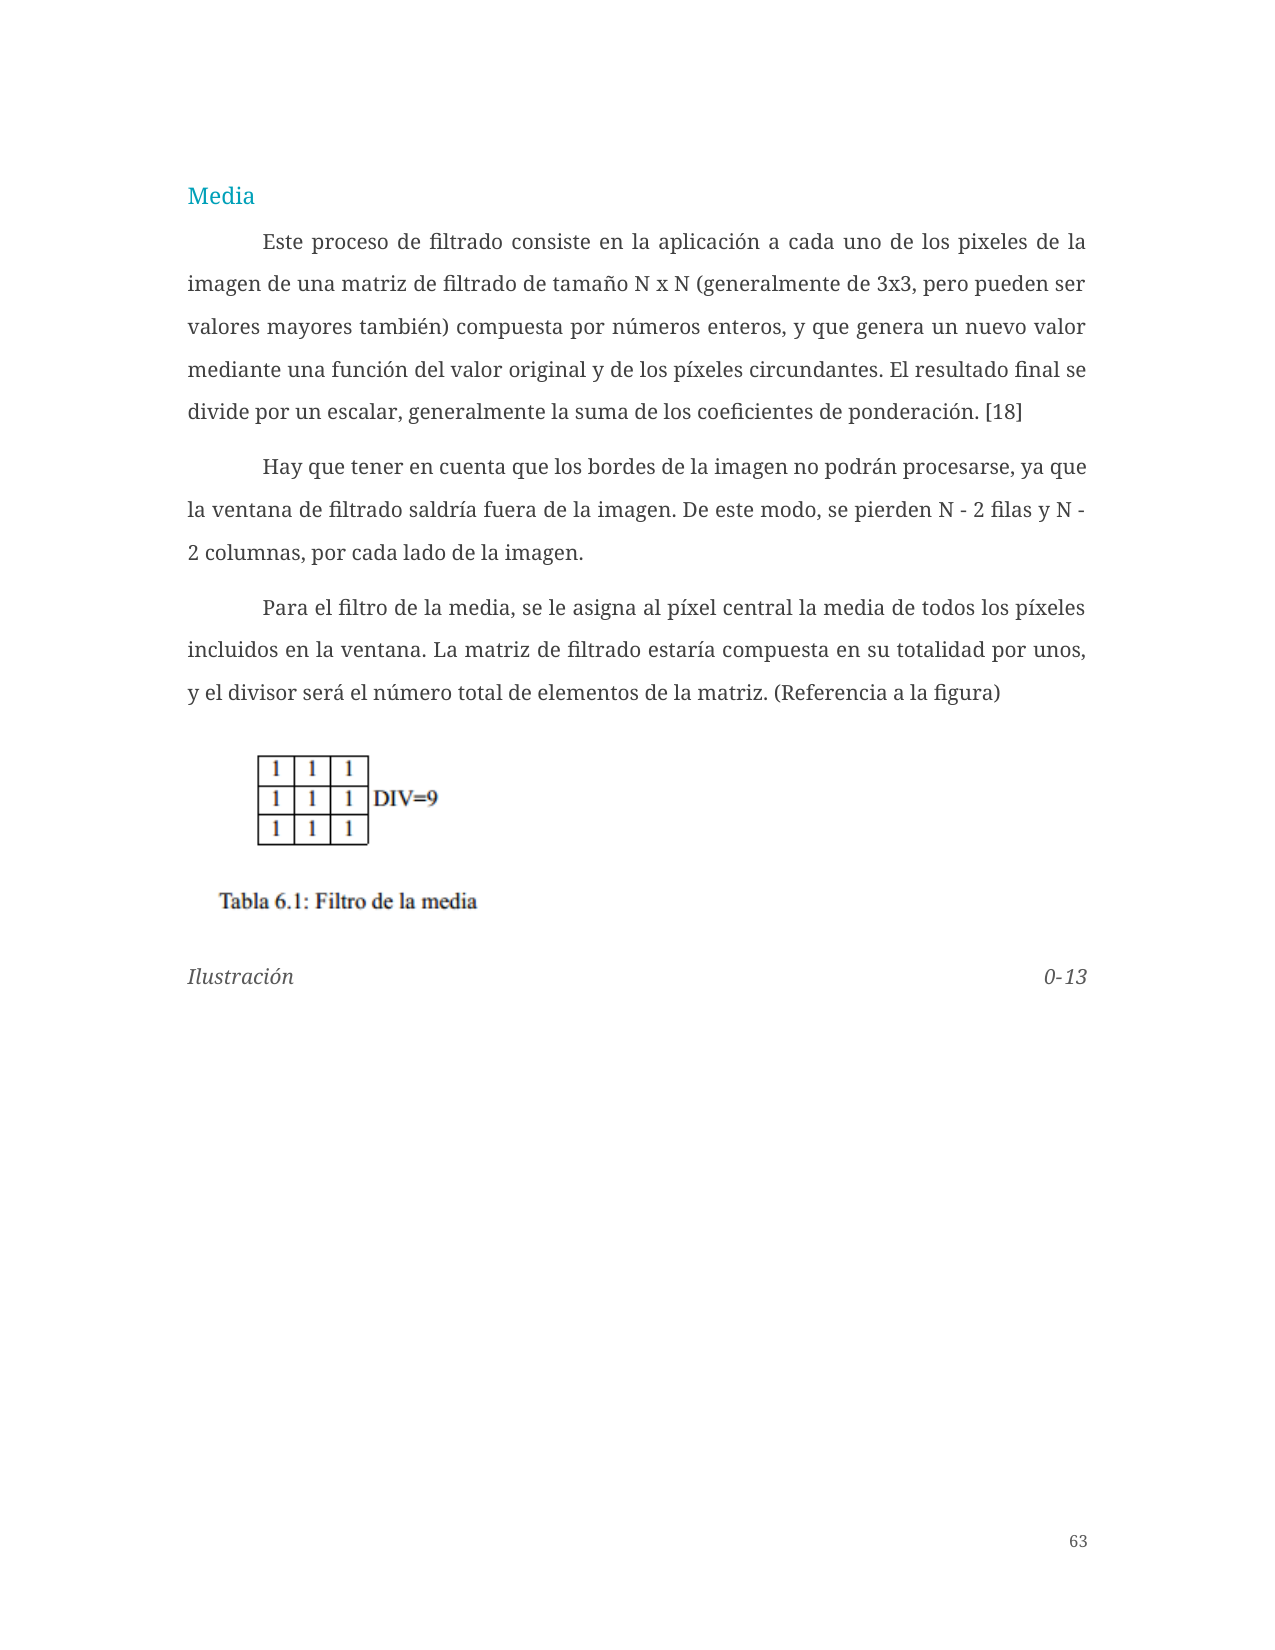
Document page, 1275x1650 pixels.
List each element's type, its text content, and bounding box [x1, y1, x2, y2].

text Para el filtro de la media, se le asigna al píxel central la media de todos los píxeles incluidos en la ventana. La matriz de filtrado estaría compuesta en su totalidad por unos, y el divisor será el número total de elementos de la matriz. (Referencia a la figura) [187, 593, 1087, 706]
text Hay que tener en cuenta que los bordes de la imagen no podrán procesarse, ya que la ventana de filtrado saldría fuera de la imagen. De este modo, se pierden N - 2 filas y N - 2 columnas, por cada lado de la imagen. [187, 452, 1087, 566]
subtitle Media [187, 180, 1087, 211]
text Este proceso de filtrado consiste en la aplicación a cada uno de los pixeles de la imagen de una matriz de filtrado de tamaño N x N (generalmente de 3x3, pero pueden ser valores mayores también) compuesta por números enteros, y que genera un nuevo valor mediante una función del valor original y de los píxeles circundantes. El resultado final se divide por un escalar, generalmente la suma de los coeficientes de ponderación. [18] [187, 227, 1087, 426]
picture [187, 733, 506, 942]
